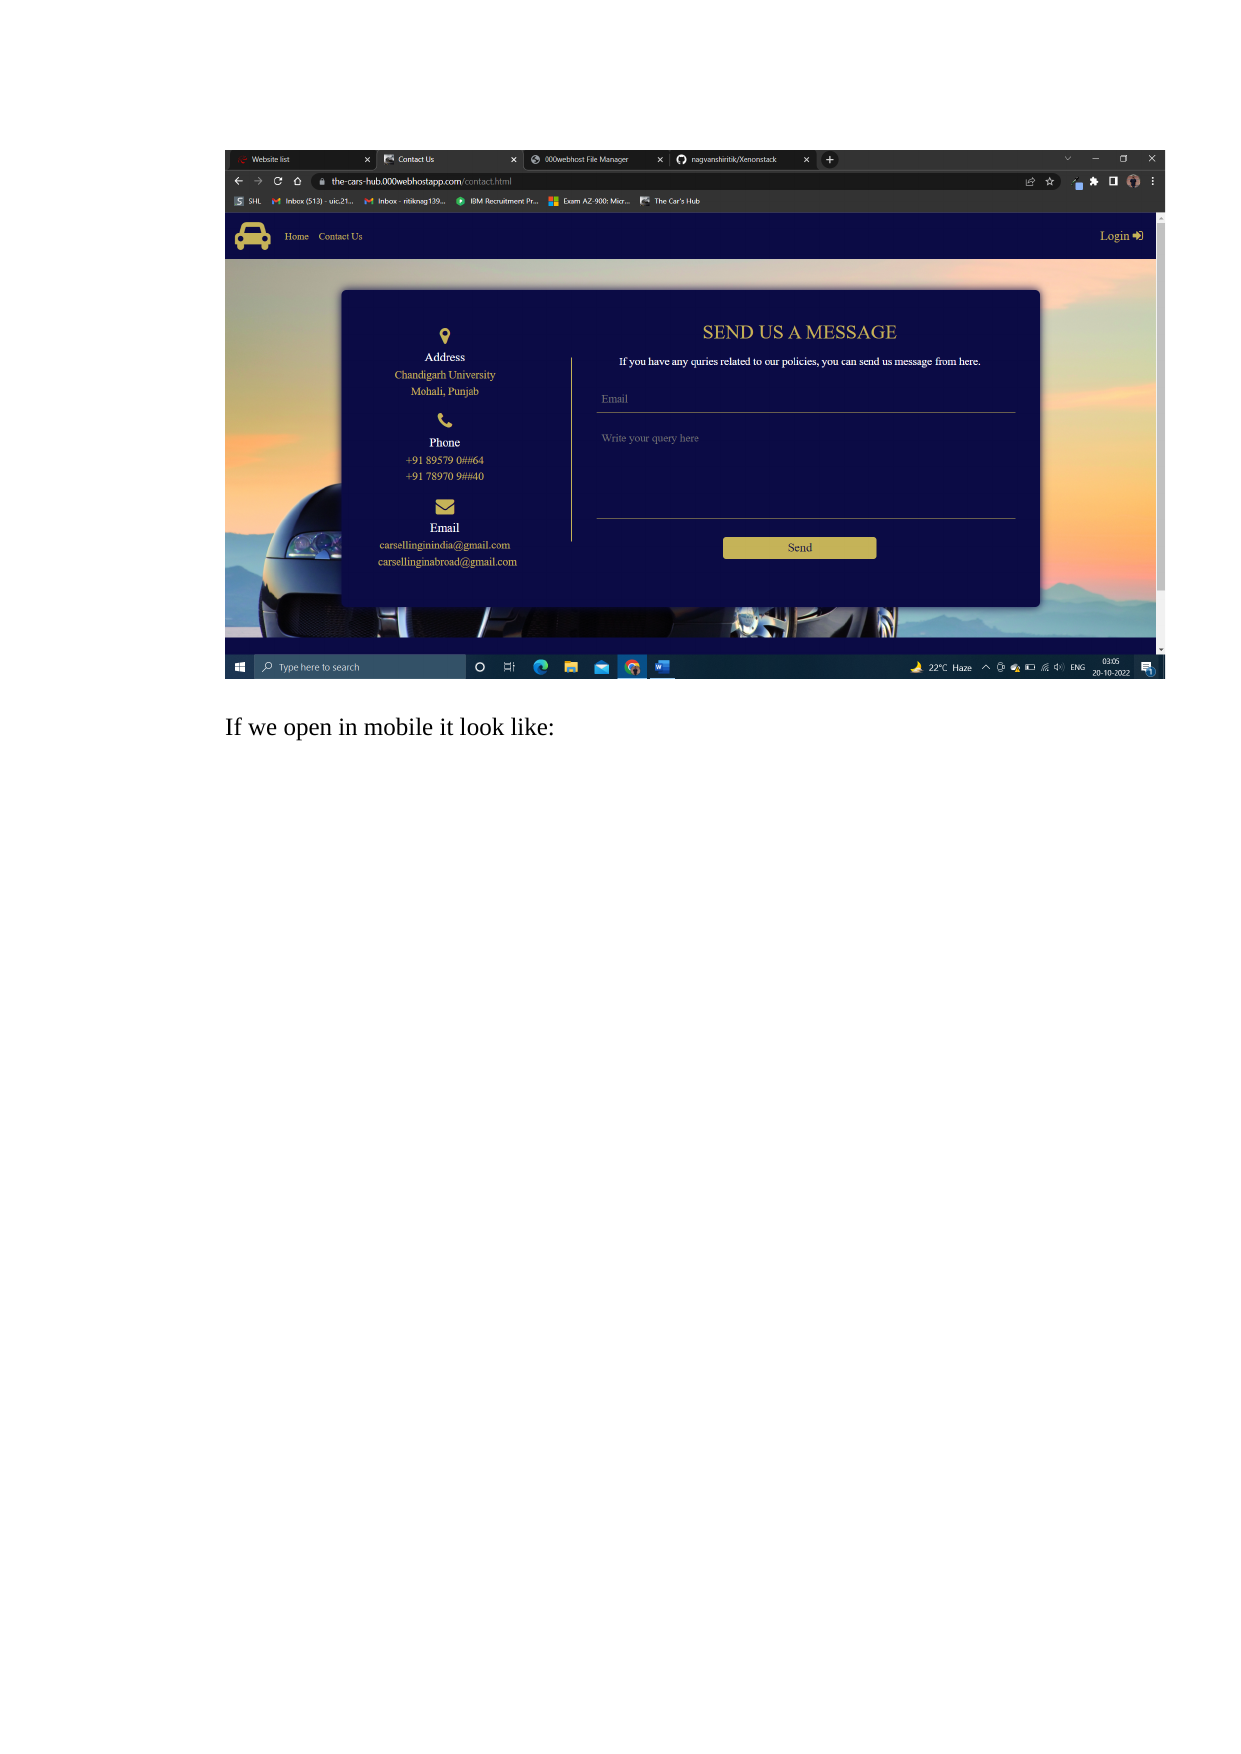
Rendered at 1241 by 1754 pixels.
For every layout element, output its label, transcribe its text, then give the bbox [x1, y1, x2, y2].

list If we open in mobile it look like: [225, 712, 1090, 741]
picture [225, 150, 1166, 679]
